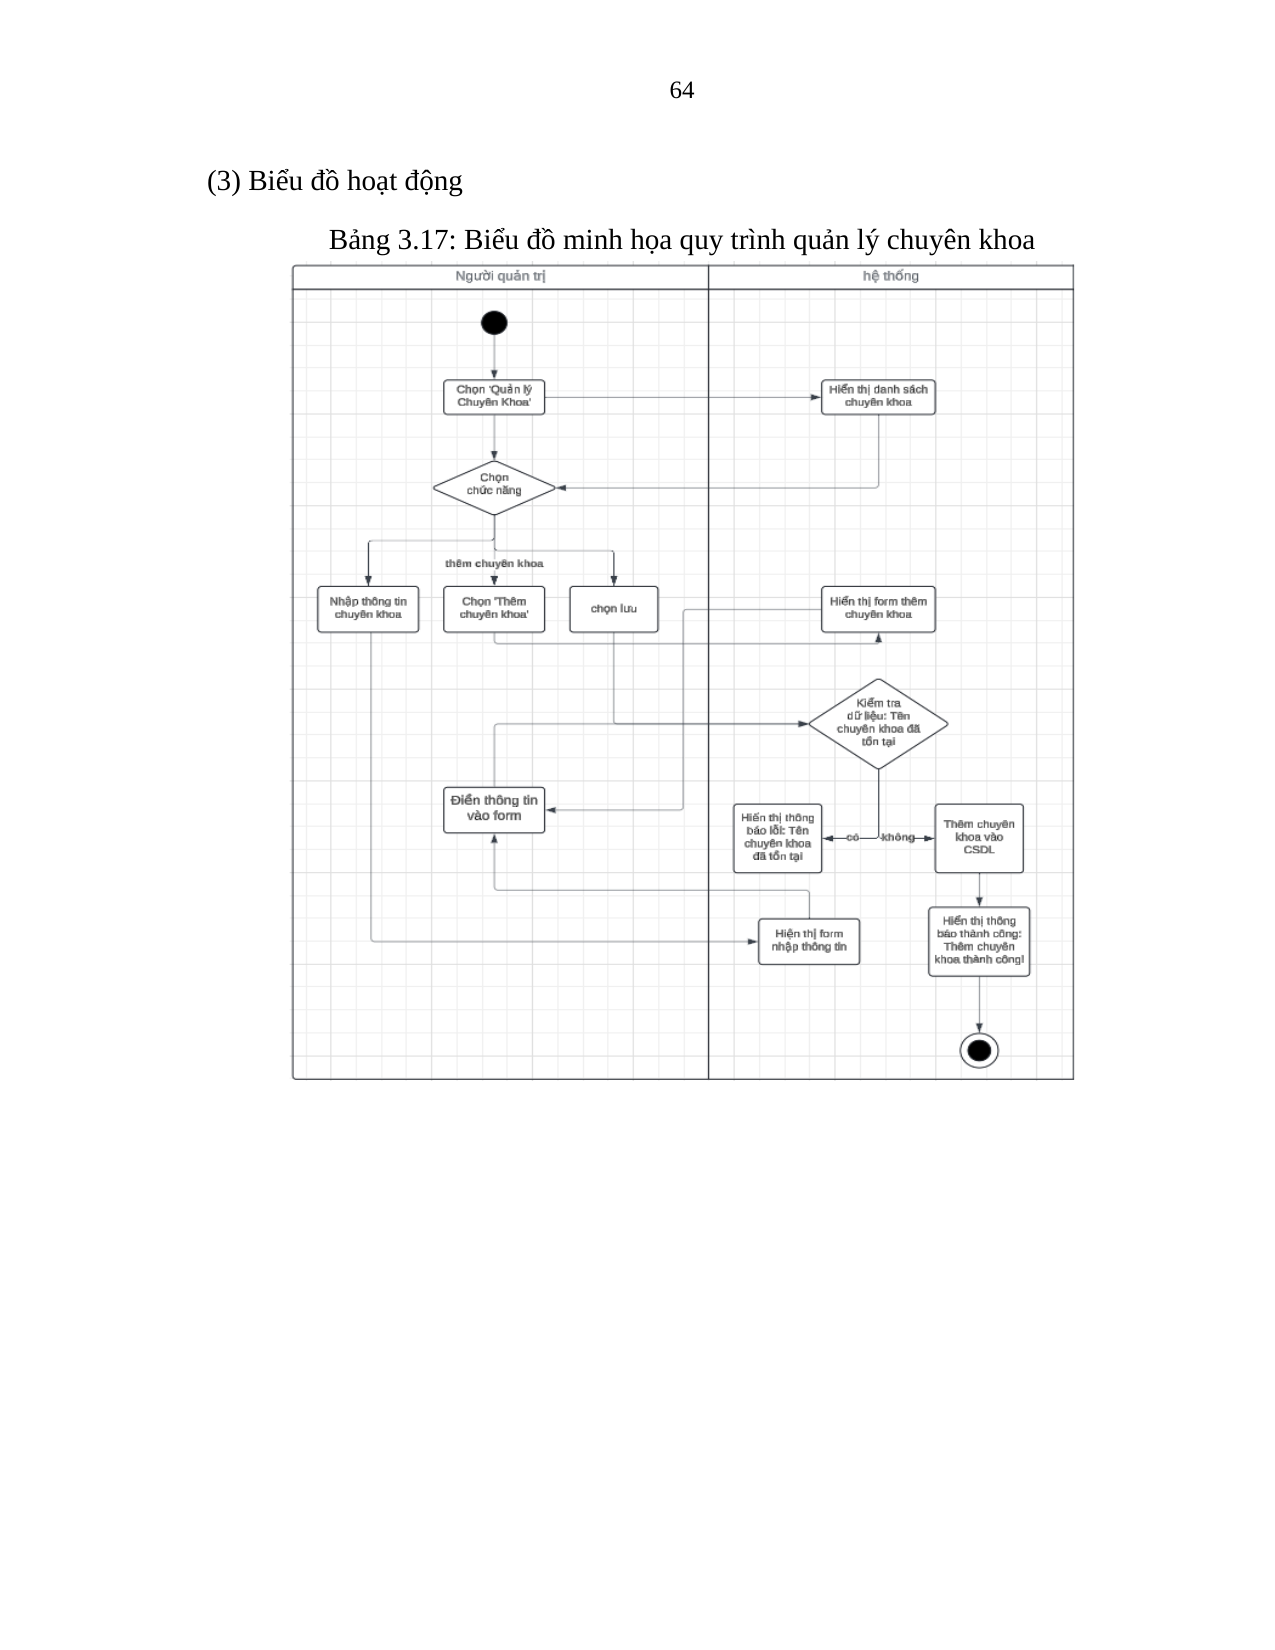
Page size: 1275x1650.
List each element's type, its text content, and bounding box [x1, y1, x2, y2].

picture [289, 261, 1075, 1081]
text (3) Biểu đồ hoạt động [207, 163, 1157, 197]
